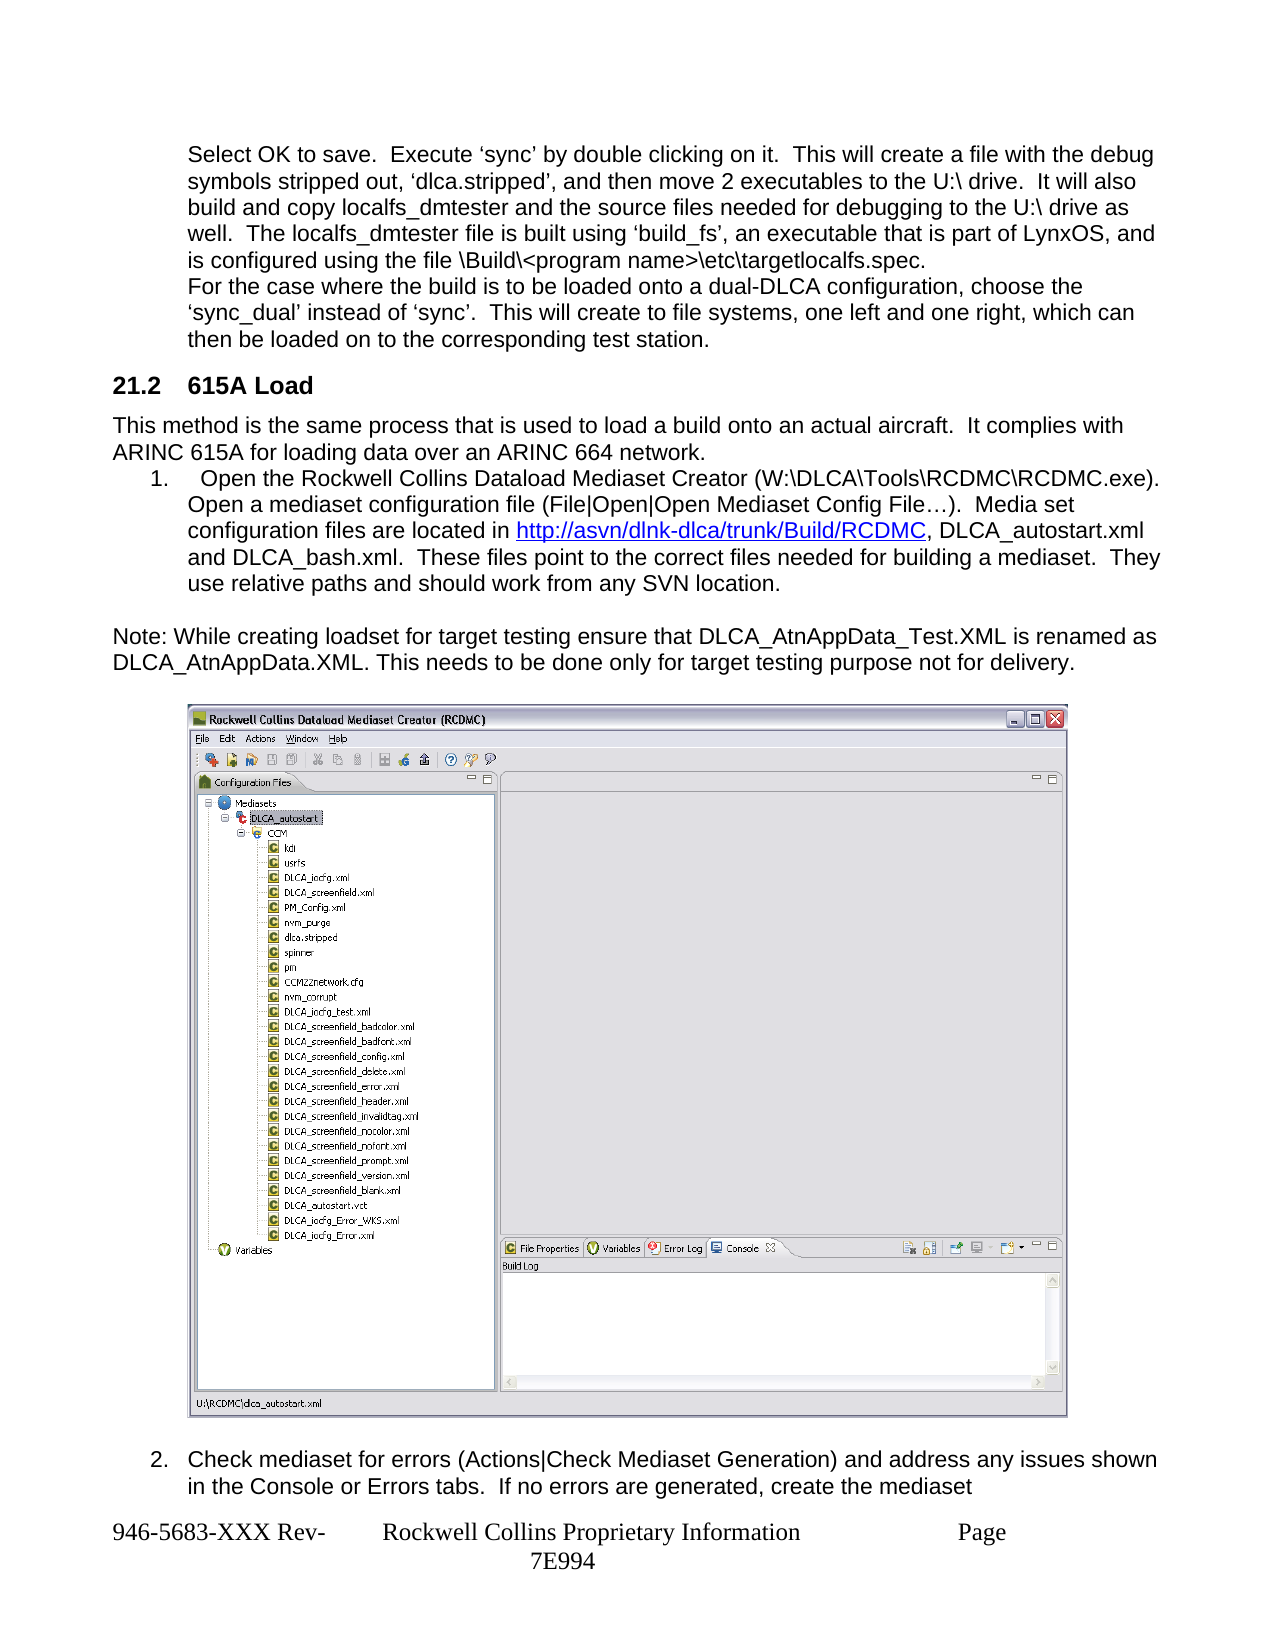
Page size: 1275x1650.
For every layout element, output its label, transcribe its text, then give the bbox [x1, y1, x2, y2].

subtitle 615A Load [112, 371, 1162, 399]
list Check mediaset for errors (Actions|Check Mediaset Generation) and address any issues shown in the Console or Errors tabs. If no errors are generated, create the mediaset [150, 1446, 1162, 1499]
text For the case where the build is to be loaded onto a dual-DLCA configuration, choose the ‘sync_dual’ instead of ‘sync’. This will create to file systems, one left and one right, which can then be loaded on to the corresponding test station. [187, 273, 1162, 352]
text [187, 112, 1162, 273]
list Open the Rockwell Collins Dataload Mediaset Creator (W:\DLCA\Tools\RCDMC\RCDMC.exe). Open a mediaset configuration file (File|Open|Open Mediaset Config File…). Media set configuration files are located in http://asvn/dlnk-dlca/trunk/Build/RCDMC, DLCA_autostart.xml and DLCA_bash.xml. These files point to the correct files needed for building a mediaset. They use relative paths and should work from any SVN location. [150, 465, 1162, 597]
text Note: While creating loadset for target testing ensure that DLCA_AtnAppData_Test.XML is renamed as DLCA_AtnAppData.XML. This needs to be done only for target testing purpose not for delivery. [112, 623, 1162, 676]
picture [187, 704, 1068, 1418]
text This method is the same process that is used to load a build onto an actual aircraft. It complies with ARINC 615A for loading data over an ARINC 664 network. [112, 412, 1162, 465]
